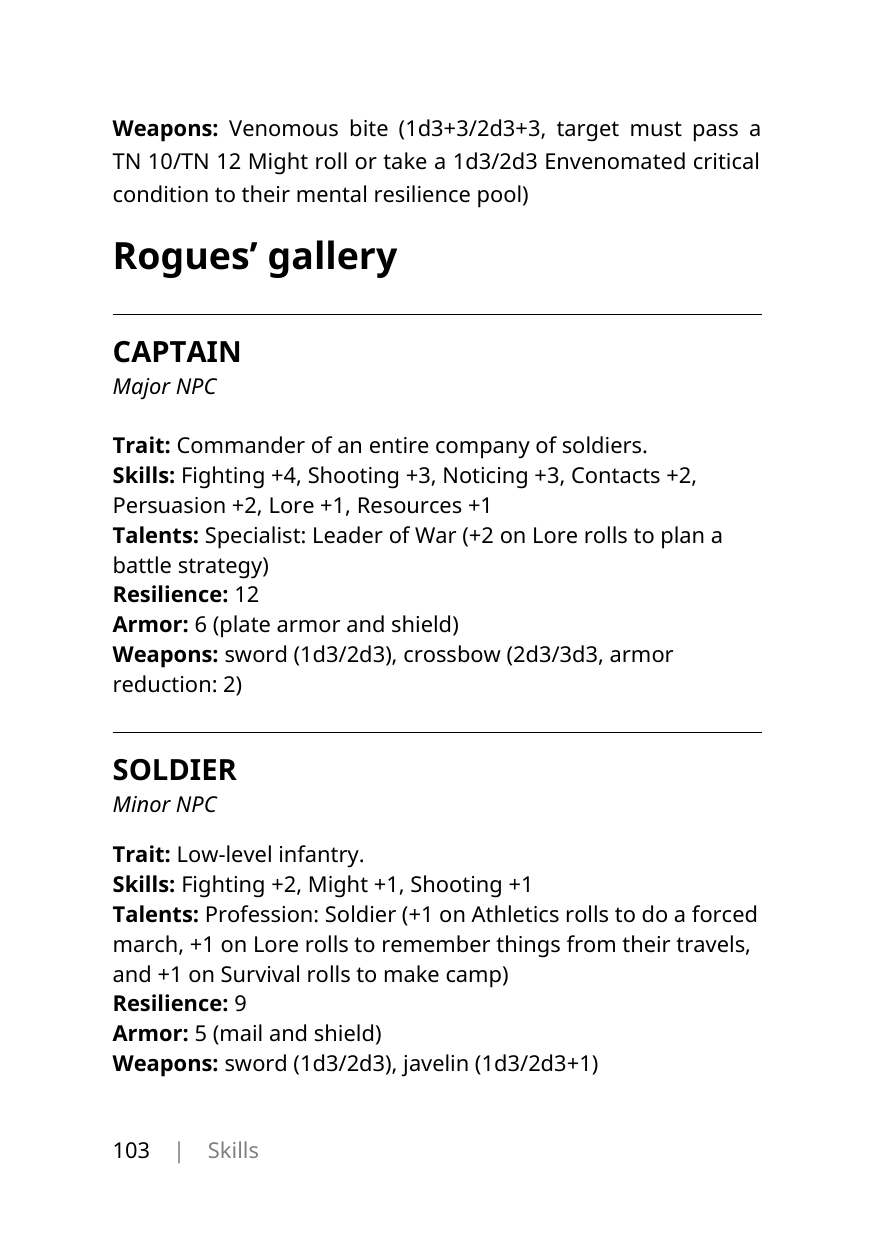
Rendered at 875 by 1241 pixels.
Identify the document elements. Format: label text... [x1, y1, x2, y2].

text Captain [112, 315, 762, 371]
text Trait: Low-level infantry. [112, 839, 762, 869]
text Skills: Fighting +2, Might +1, Shooting +1 [112, 869, 762, 899]
text Minor NPC [112, 789, 762, 819]
text Weapons: sword (1d3/2d3), crossbow (2d3/3d3, armor reduction: 2) [112, 639, 762, 699]
text Major NPC [112, 371, 762, 401]
text Weapons: sword (1d3/2d3), javelin (1d3/2d3+1) [112, 1048, 762, 1078]
text Talents: Profession: Soldier (+1 on Athletics rolls to do a forced march, +1 on Lore rolls to remember things from their travels, and +1 on Survival rolls to make camp) [112, 899, 762, 988]
text Talents: Specialist: Leader of War (+2 on Lore rolls to plan a battle strategy) [112, 520, 762, 579]
text Soldier [112, 733, 762, 789]
text Resilience: 9 [112, 988, 762, 1018]
text Skills: Fighting +4, Shooting +3, Noticing +3, Contacts +2, Persuasion +2, Lore +1, Resources +1 [112, 460, 762, 520]
subtitle Rogues’ gallery [112, 229, 762, 280]
text Weapons: Venomous bite (1d3+3/2d3+3, target must pass a TN 10/TN 12 Might roll or take a 1d3/2d3 Envenomated critical condition to their mental resilience pool) [112, 112, 762, 209]
text Armor: 5 (mail and shield) [112, 1018, 762, 1048]
text Resilience: 12 [112, 579, 762, 609]
text Trait: Commander of an entire company of soldiers. [112, 431, 762, 460]
text Armor: 6 (plate armor and shield) [112, 609, 762, 639]
